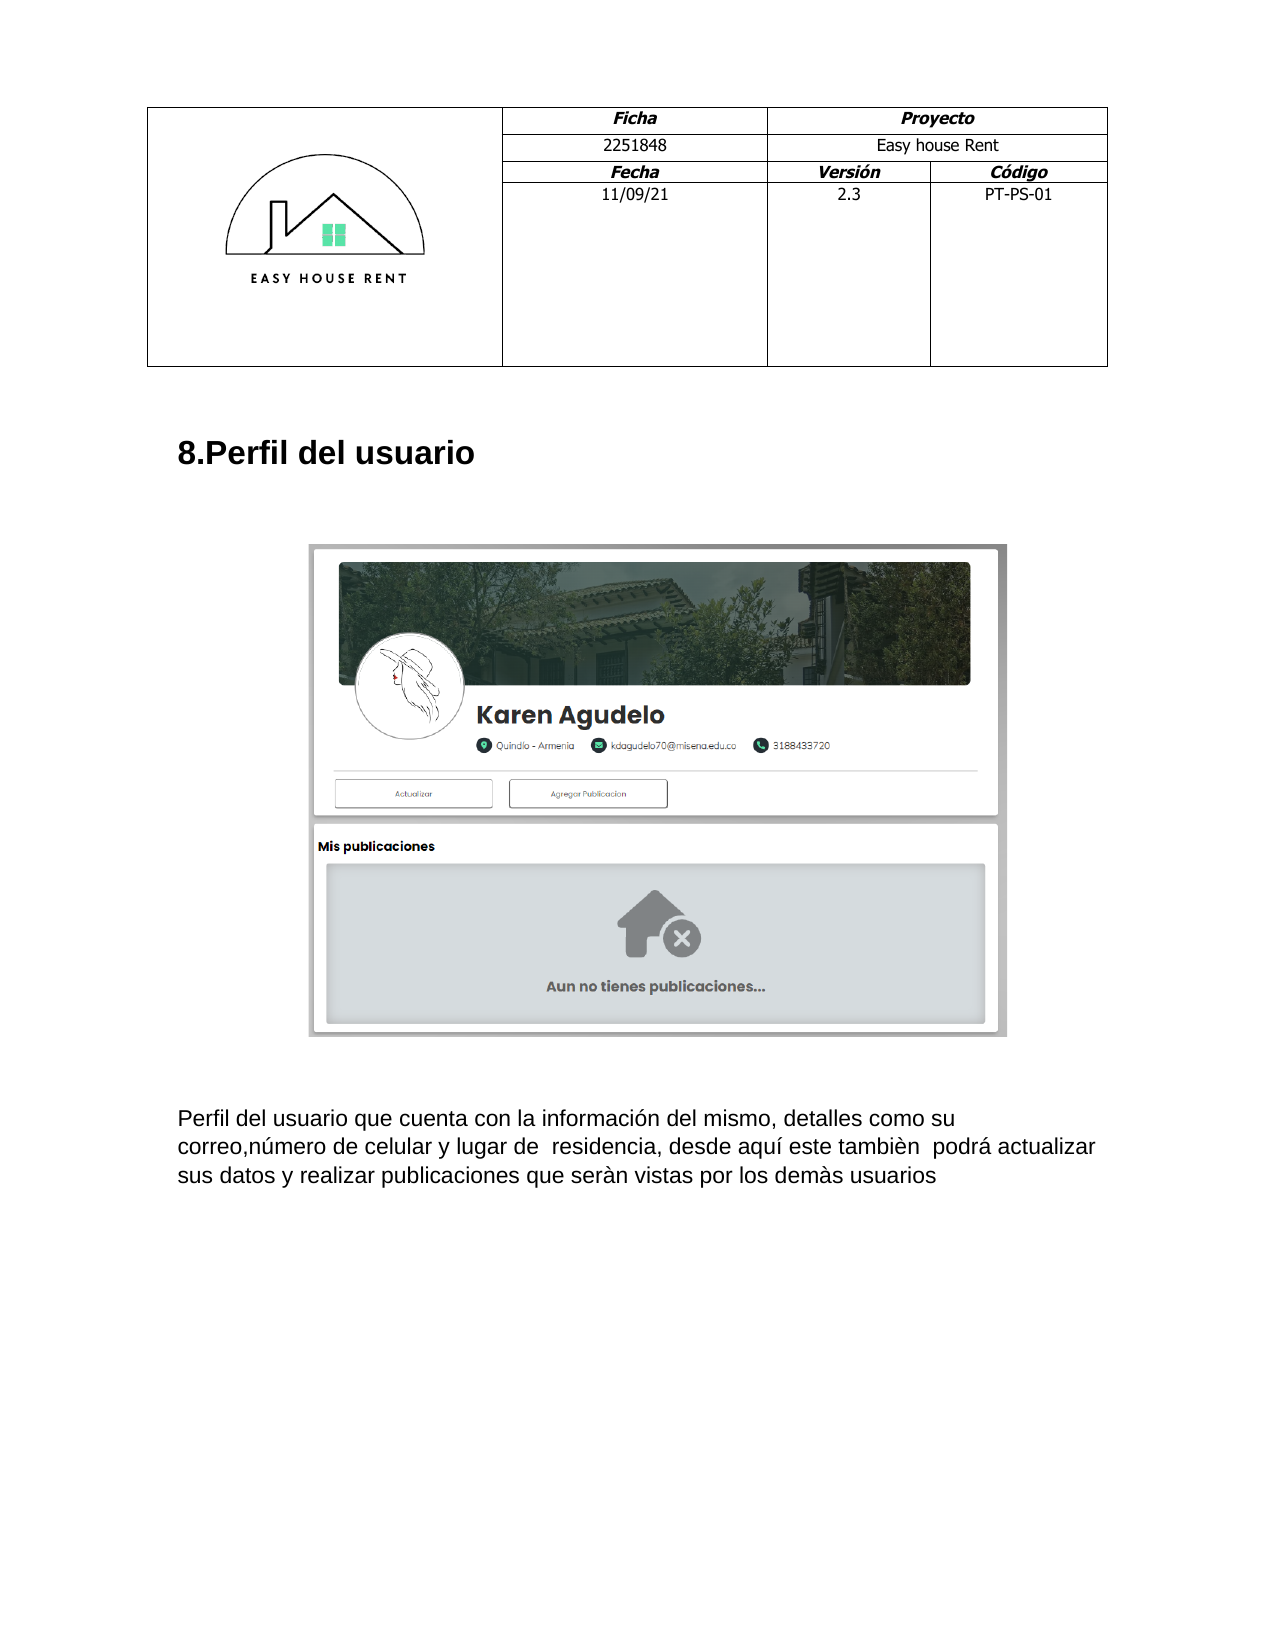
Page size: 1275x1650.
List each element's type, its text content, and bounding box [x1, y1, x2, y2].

title 8.Perfil del usuario [177, 433, 1098, 472]
picture [308, 544, 1008, 1037]
text Perfil del usuario que cuenta con la información del mismo, detalles como su correo,número de celular y lugar de residencia, desde aquí este tambièn podrá actualizar sus datos y realizar publicaciones que seràn vistas por los demàs usuarios [177, 1105, 1098, 1188]
picture [220, 128, 430, 338]
